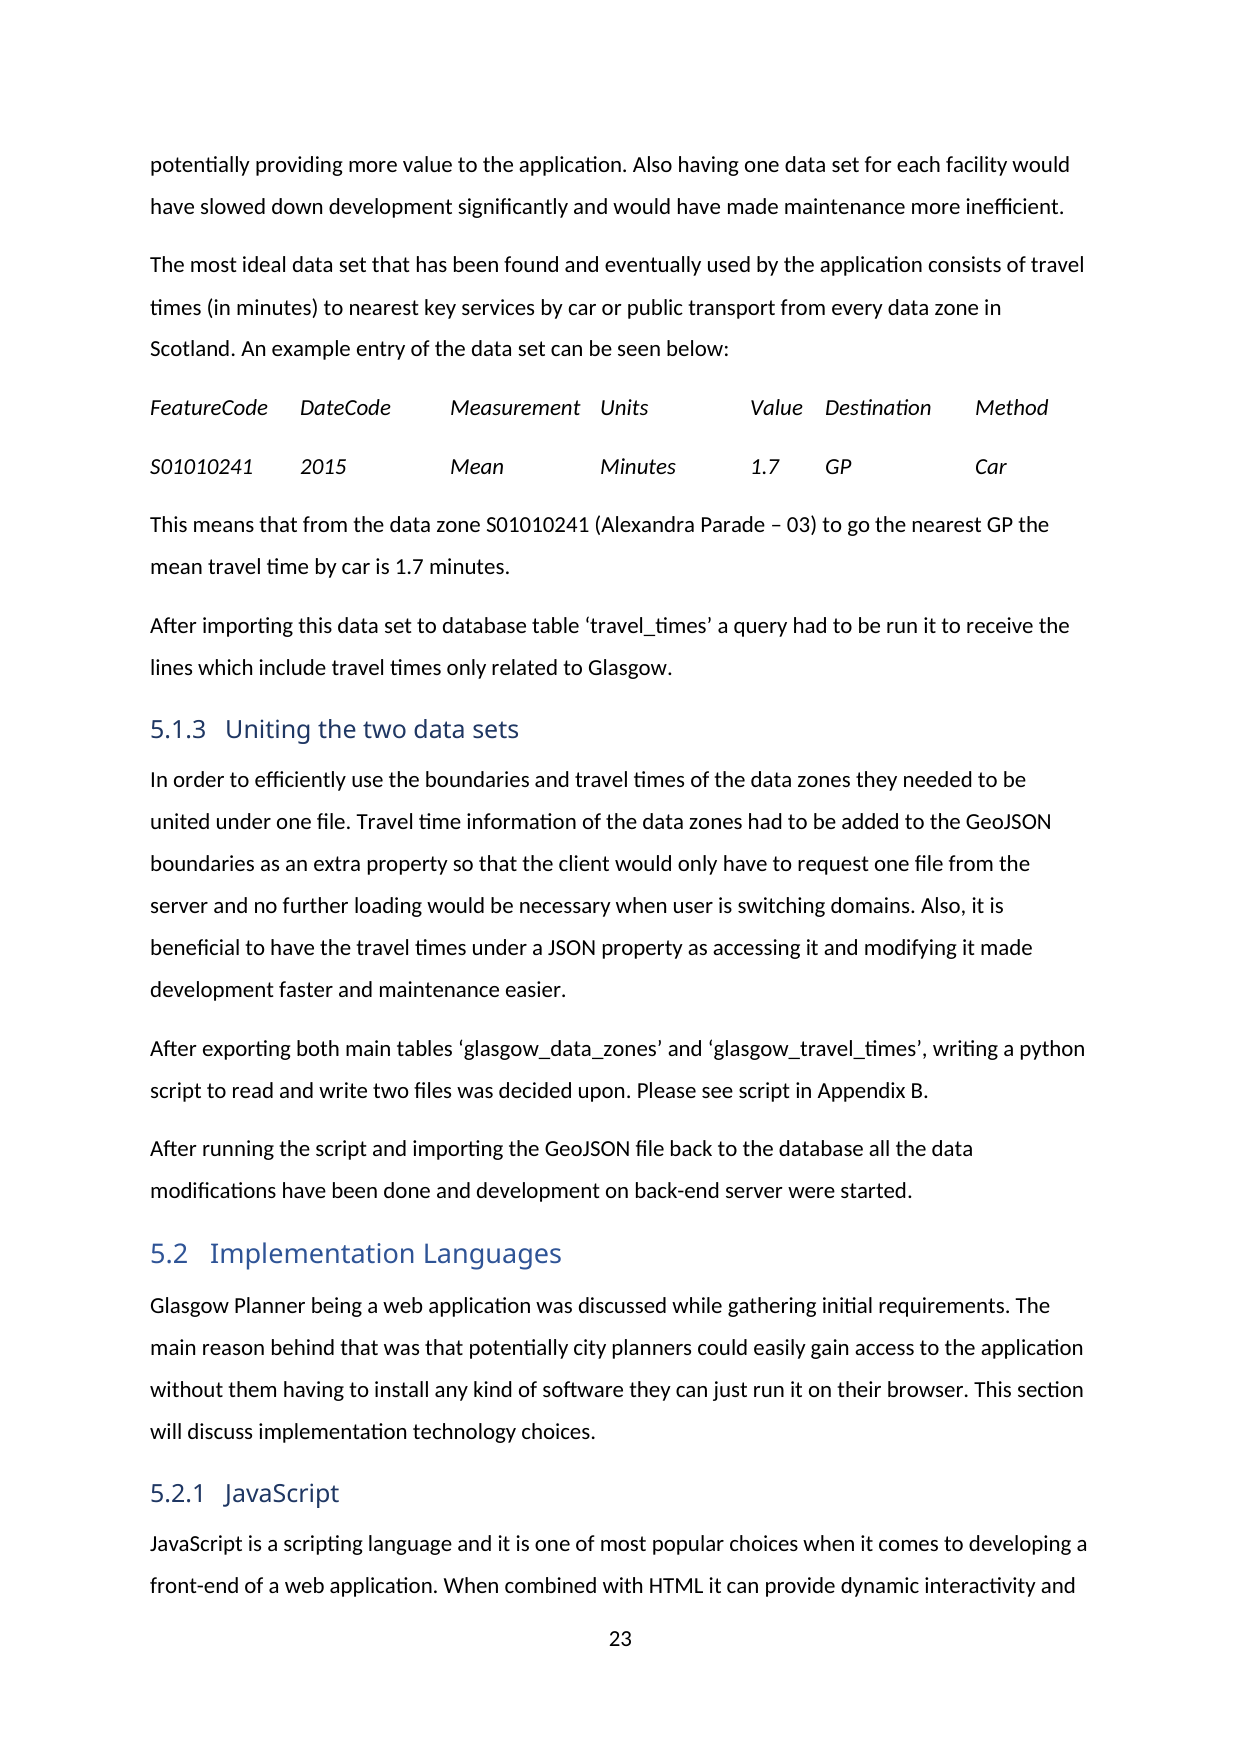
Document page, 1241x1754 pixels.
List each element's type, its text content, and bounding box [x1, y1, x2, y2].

subtitle Uniting the two data sets [150, 712, 1090, 746]
text In order to efficiently use the boundaries and travel times of the data zones they needed to be united under one file. Travel time information of the data zones had to be added to the GeoJSON boundaries as an extra property so that the client would only have to request one file from the server and no further loading would be necessary when user is switching domains. Also, it is beneficial to have the travel times under a JSON property as accessing it and modifying it made development faster and maintenance easier. [150, 765, 1090, 1003]
text After importing this data set to database table ‘travel_times’ a query had to be run it to receive the lines which include travel times only related to Glasgow. [150, 611, 1090, 681]
subtitle JavaScript [150, 1476, 1090, 1510]
text After running the script and importing the GeoJSON file back to the database all the data modifications have been done and development on back-end server were started. [150, 1134, 1090, 1204]
text This means that from the data zone S01010241 (Alexandra Parade – 03) to go the nearest GP the mean travel time by car is 1.7 minutes. [150, 511, 1090, 581]
text After exporting both main tables ‘glasgow_data_zones’ and ‘glasgow_travel_times’, writing a python script to read and write two files was decided upon. Please see script in Appendix B. [150, 1034, 1090, 1104]
text The most ideal data set that has been found and eventually used by the application consists of travel times (in minutes) to nearest key services by car or public transport from every data zone in Scotland. An example entry of the data set can be seen below: [150, 251, 1090, 363]
subtitle Implementation Languages [150, 1235, 1090, 1272]
text S01010241 2015 Mean Minutes 1.7 GP Car [150, 452, 1090, 480]
text Glasgow Planner being a web application was discussed while gathering initial requirements. The main reason behind that was that potentially city planners could easily gain access to the application without them having to install any kind of software they can just run it on their browser. This section will discuss implementation technology choices. [150, 1291, 1090, 1445]
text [150, 1529, 1090, 1599]
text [150, 150, 1090, 220]
text FeatureCode DateCode Measurement Units Value Destination Method [150, 393, 1090, 421]
